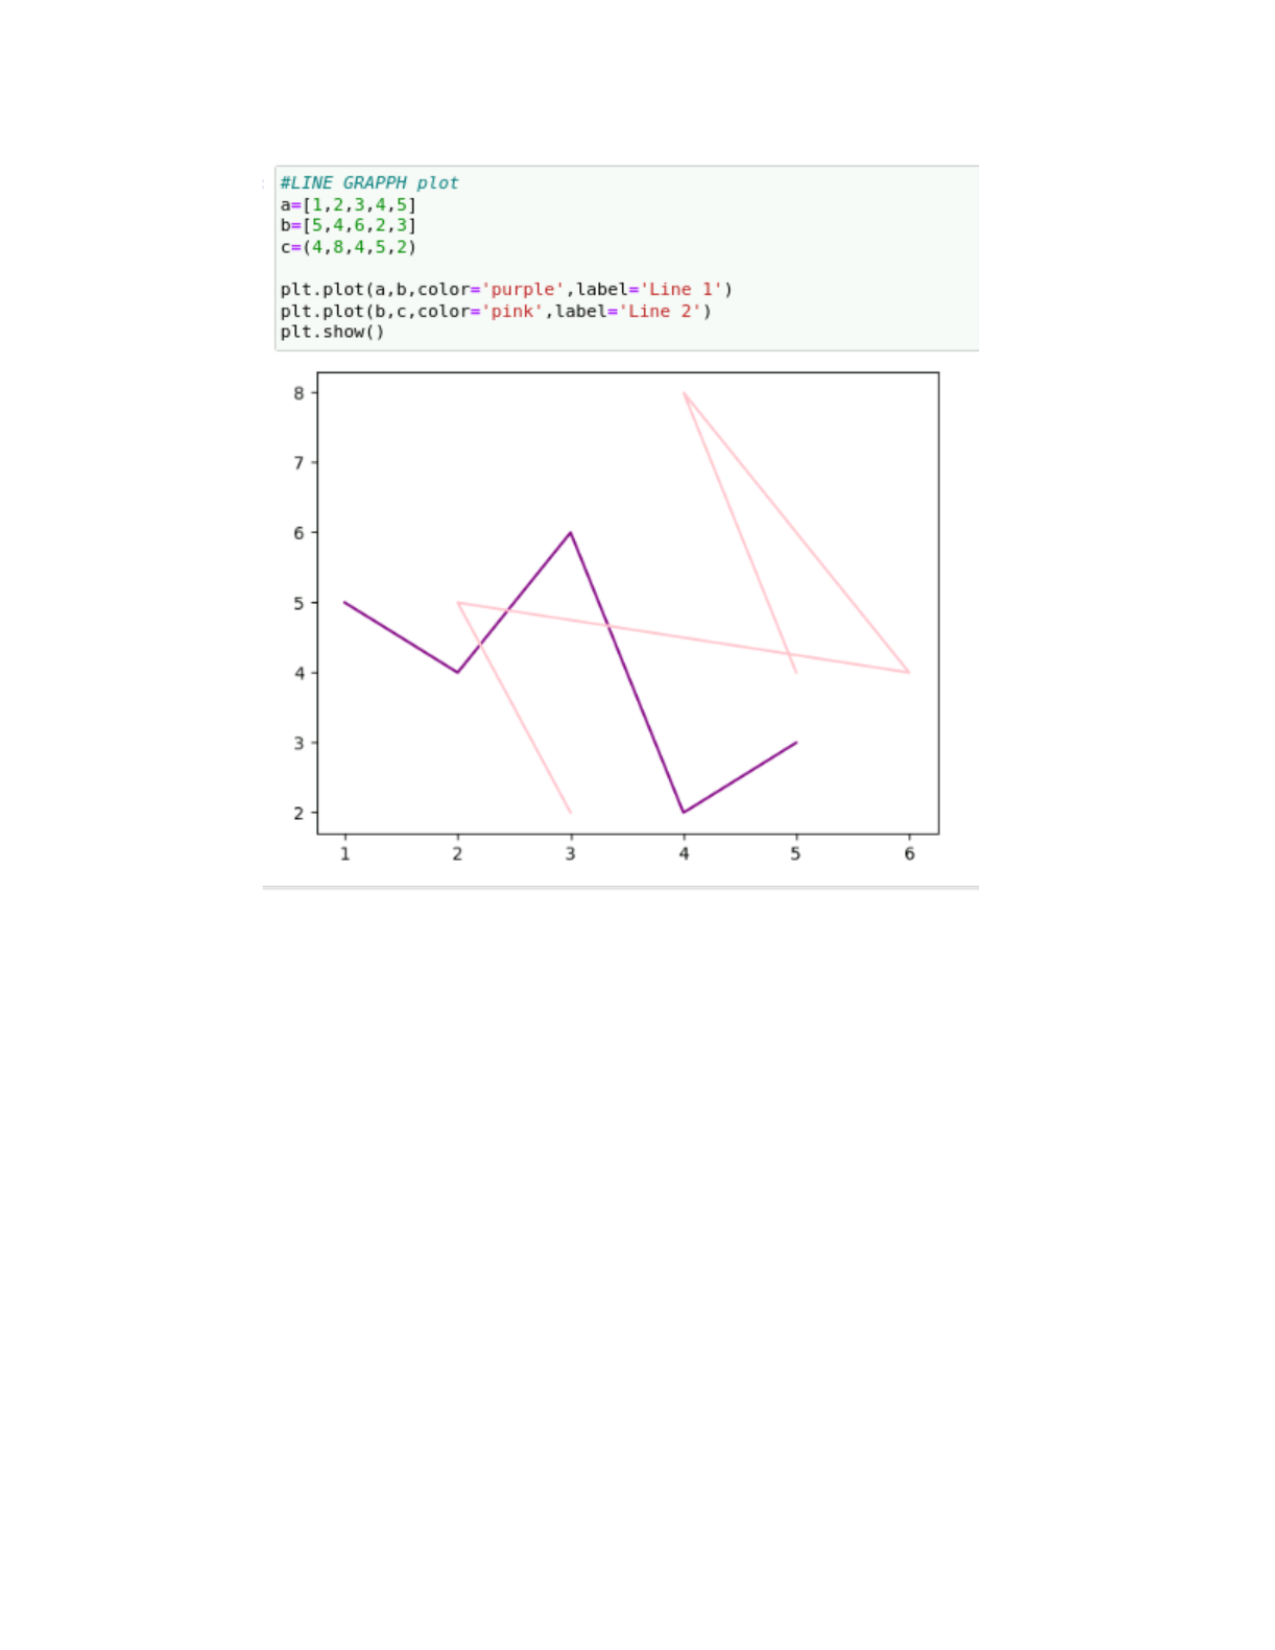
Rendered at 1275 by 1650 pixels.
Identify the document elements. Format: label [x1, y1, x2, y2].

picture [262, 150, 980, 891]
